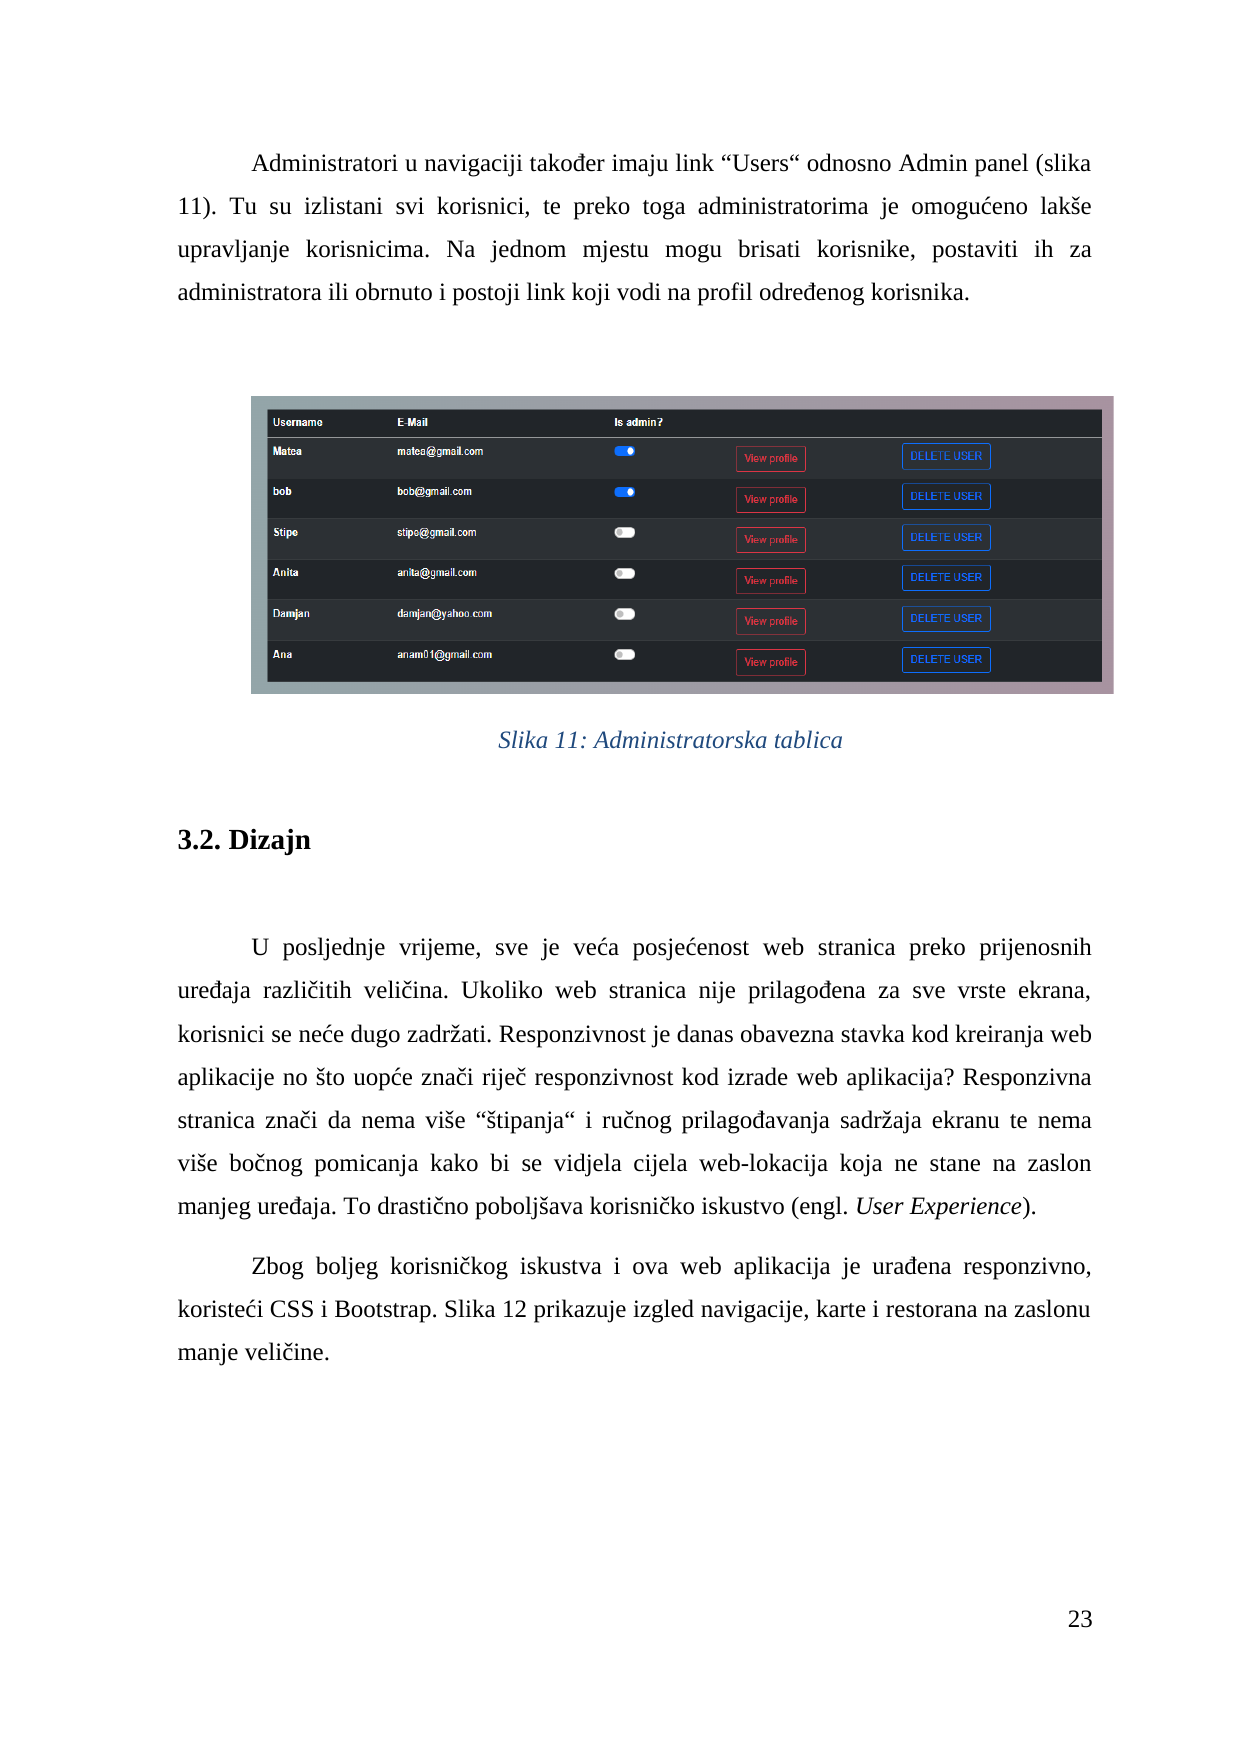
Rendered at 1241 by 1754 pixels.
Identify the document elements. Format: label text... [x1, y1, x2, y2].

picture [251, 396, 1114, 694]
text U posljednje vrijeme, sve je veća posjećenost web stranica preko prijenosnih uređaja različitih veličina. Ukoliko web stranica nije prilagođena za sve vrste ekrana, korisnici se neće dugo zadržati. Responzivnost je danas obavezna stavka kod kreiranja web aplikacije no što uopće znači riječ responzivnost kod izrade web aplikacija? Responzivna stranica znači da nema više “štipanja“ i ručnog prilagođavanja sadržaja ekranu te nema više bočnog pomicanja kako bi se vidjela cijela web-lokacija koja ne stane na zaslon manjeg uređaja. To drastično poboljšava korisničko iskustvo (engl. User Experience). [177, 932, 1092, 1220]
text Administratori u navigaciji također imaju link “Users“ odnosno Admin panel (slika 11). Tu su izlistani svi korisnici, te preko toga administratorima je omogućeno lakše upravljanje korisnicima. Na jednom mjestu mogu brisati korisnike, postaviti ih za administratora ili obrnuto i postoji link koji vodi na profil određenog korisnika. [177, 148, 1092, 306]
text Slika 11: Administratorska tablica [177, 725, 1092, 754]
text Zbog boljeg korisničkog iskustva i ova web aplikacija je urađena responzivno, koristeći CSS i Bootstrap. Slika 12 prikazuje izgled navigacije, karte i restorana na zaslonu manje veličine. [177, 1251, 1092, 1366]
subtitle 3.2. Dizajn [177, 822, 1092, 856]
